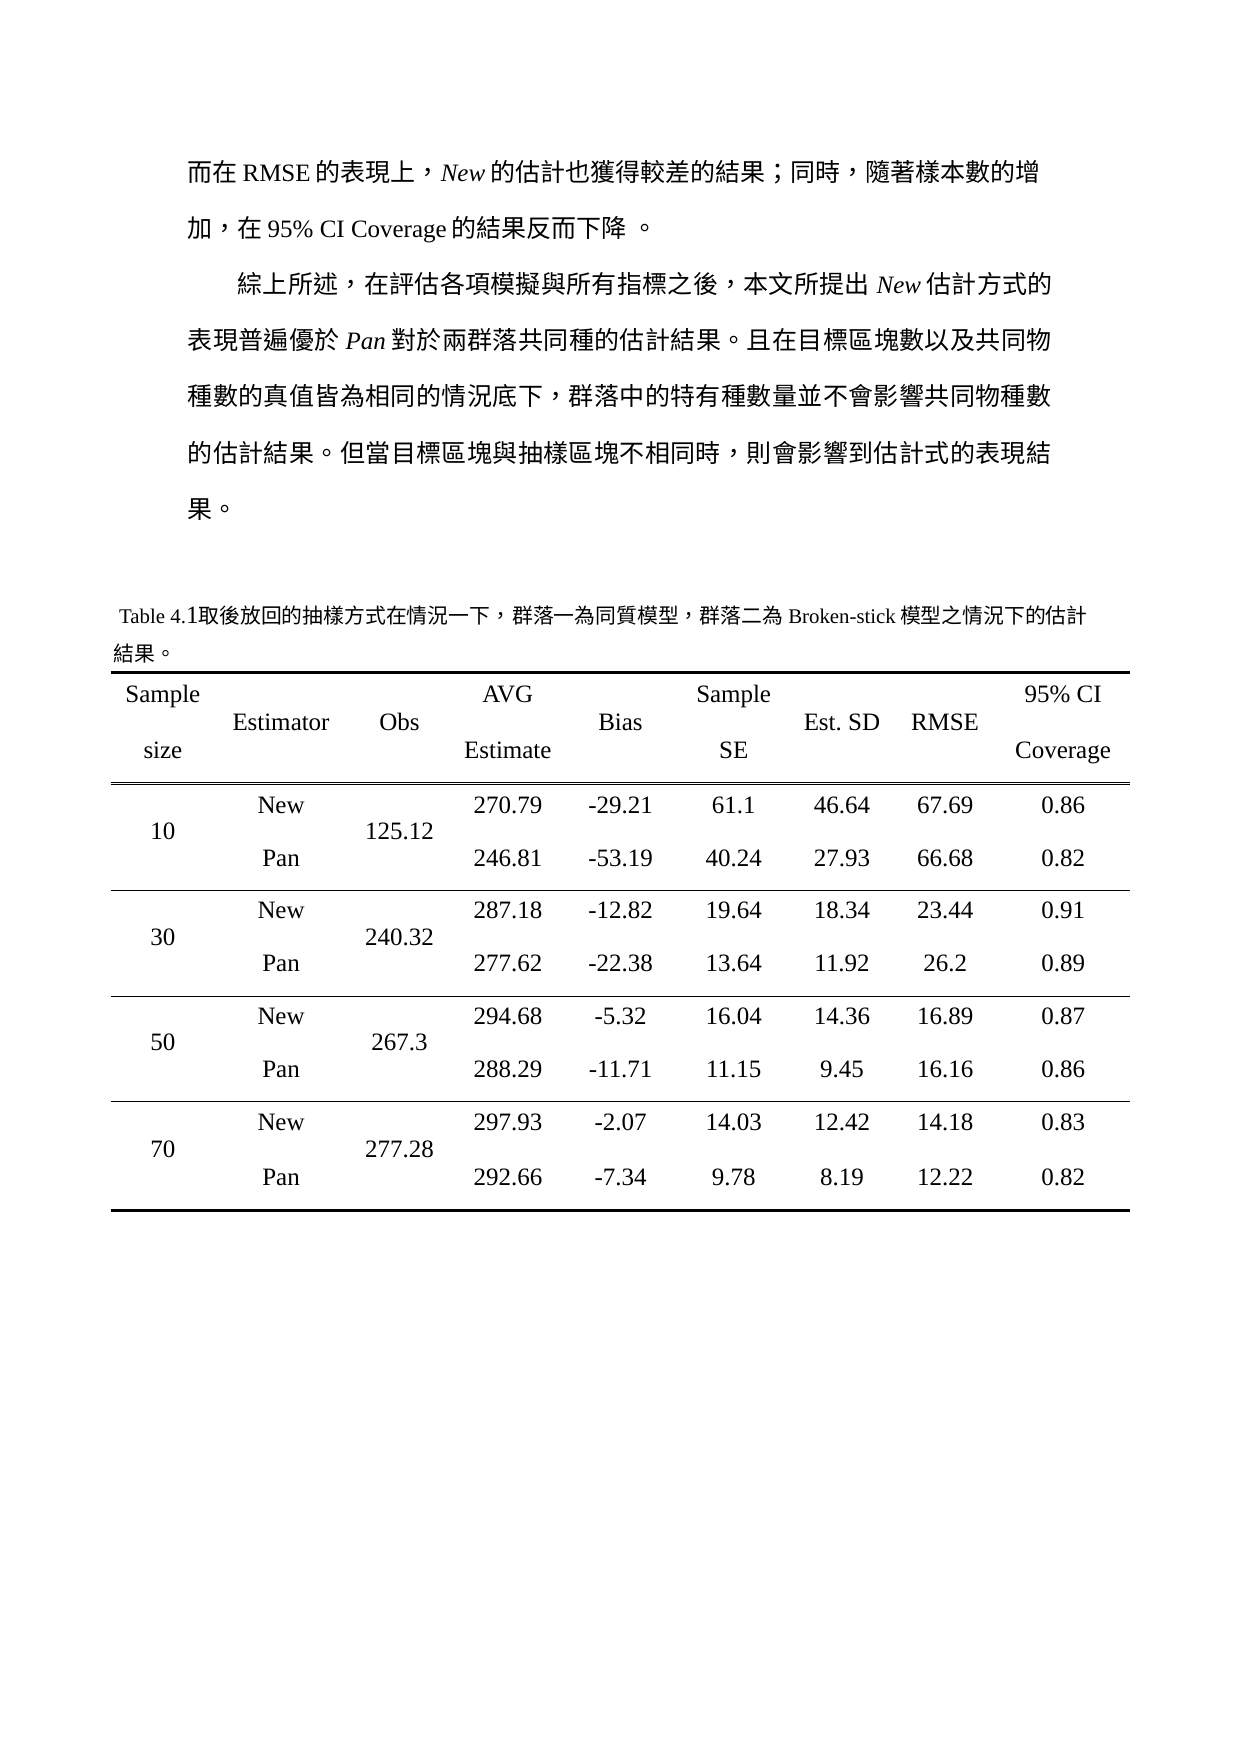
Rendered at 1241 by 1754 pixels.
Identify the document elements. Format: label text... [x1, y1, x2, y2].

table_cell 9.78 [677, 1154, 790, 1209]
table_cell 14.36 [790, 997, 893, 1048]
table_cell 0.82 [996, 1154, 1129, 1209]
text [187, 152, 1053, 246]
table_cell 0.86 [996, 785, 1129, 837]
table_cell -5.32 [564, 997, 677, 1048]
table_cell 27.93 [790, 837, 893, 890]
table_header Obs [347, 674, 451, 782]
table_cell 292.66 [451, 1154, 564, 1209]
table_cell 0.82 [996, 837, 1129, 890]
table_cell 287.18 [451, 891, 564, 943]
table_cell 246.81 [451, 837, 564, 890]
table_cell 46.64 [790, 785, 893, 837]
table_header Est. SD [790, 674, 893, 782]
table_cell New [215, 1102, 347, 1154]
table_cell 0.83 [996, 1102, 1129, 1154]
table_header Sample size [111, 674, 214, 782]
table_header Estimator [215, 674, 347, 782]
table_cell 23.44 [893, 891, 996, 943]
table_cell -12.82 [564, 891, 677, 943]
table_cell 288.29 [451, 1049, 564, 1101]
table_cell -53.19 [564, 837, 677, 890]
table_cell 40.24 [677, 837, 790, 890]
table_cell Pan [215, 943, 347, 996]
table_cell 13.64 [677, 943, 790, 996]
table_cell -7.34 [564, 1154, 677, 1209]
table_cell Pan [215, 1154, 347, 1209]
table_cell 16.04 [677, 997, 790, 1048]
table_cell 125.12 [347, 785, 451, 890]
table_cell -2.07 [564, 1102, 677, 1154]
table_cell 14.03 [677, 1102, 790, 1154]
table_cell 277.28 [347, 1102, 451, 1209]
table_cell 66.68 [893, 837, 996, 890]
table_cell 8.19 [790, 1154, 893, 1209]
table_cell 61.1 [677, 785, 790, 837]
table_cell New [215, 997, 347, 1048]
table_cell 277.62 [451, 943, 564, 996]
table_cell Pan [215, 837, 347, 890]
table_header 95% CI Coverage [996, 674, 1129, 782]
table_cell 16.16 [893, 1049, 996, 1101]
table_cell -22.38 [564, 943, 677, 996]
table_cell 270.79 [451, 785, 564, 837]
table_cell 19.64 [677, 891, 790, 943]
table_cell 294.68 [451, 997, 564, 1048]
table_cell 10 [111, 785, 214, 890]
table_header Bias [564, 674, 677, 782]
table_cell 0.87 [996, 997, 1129, 1048]
table_cell Pan [215, 1049, 347, 1101]
table_cell 12.42 [790, 1102, 893, 1154]
table_cell 240.32 [347, 891, 451, 996]
table_cell 11.92 [790, 943, 893, 996]
table_cell 12.22 [893, 1154, 996, 1209]
table_cell 0.91 [996, 891, 1129, 943]
text Table 4.1取後放回的抽樣方式在情況一下，群落一為同質模型，群落二為Broken-stick模型之情況下的估計結果。 [114, 596, 1088, 671]
table_cell 70 [111, 1102, 214, 1209]
table_cell 50 [111, 997, 214, 1101]
table_cell 18.34 [790, 891, 893, 943]
table_cell 67.69 [893, 785, 996, 837]
table_header AVG Estimate [451, 674, 564, 782]
table_header RMSE [893, 674, 996, 782]
table_header Sample SE [677, 674, 790, 782]
table_cell 26.2 [893, 943, 996, 996]
table_cell 9.45 [790, 1049, 893, 1101]
table_cell New [215, 785, 347, 837]
table_cell New [215, 891, 347, 943]
table_cell 11.15 [677, 1049, 790, 1101]
table_cell 267.3 [347, 997, 451, 1101]
table_cell 297.93 [451, 1102, 564, 1154]
table_cell 14.18 [893, 1102, 996, 1154]
table_cell 0.86 [996, 1049, 1129, 1101]
table_cell -11.71 [564, 1049, 677, 1101]
table_cell -29.21 [564, 785, 677, 837]
table_cell 16.89 [893, 997, 996, 1048]
table_cell 30 [111, 891, 214, 996]
table_cell 0.89 [996, 943, 1129, 996]
text 綜上所述，在評估各項模擬與所有指標之後，本文所提出New估計方式的表現普遍優於Pan對於兩群落共同種的估計結果。且在目標區塊數以及共同物種數的真值皆為相同的情況底下，群落中的特有種數量並不會影響共同物種數的估計結果。但當目標區塊與抽樣區塊不相同時，則會影響到估計式的表現結果。 [187, 264, 1053, 526]
